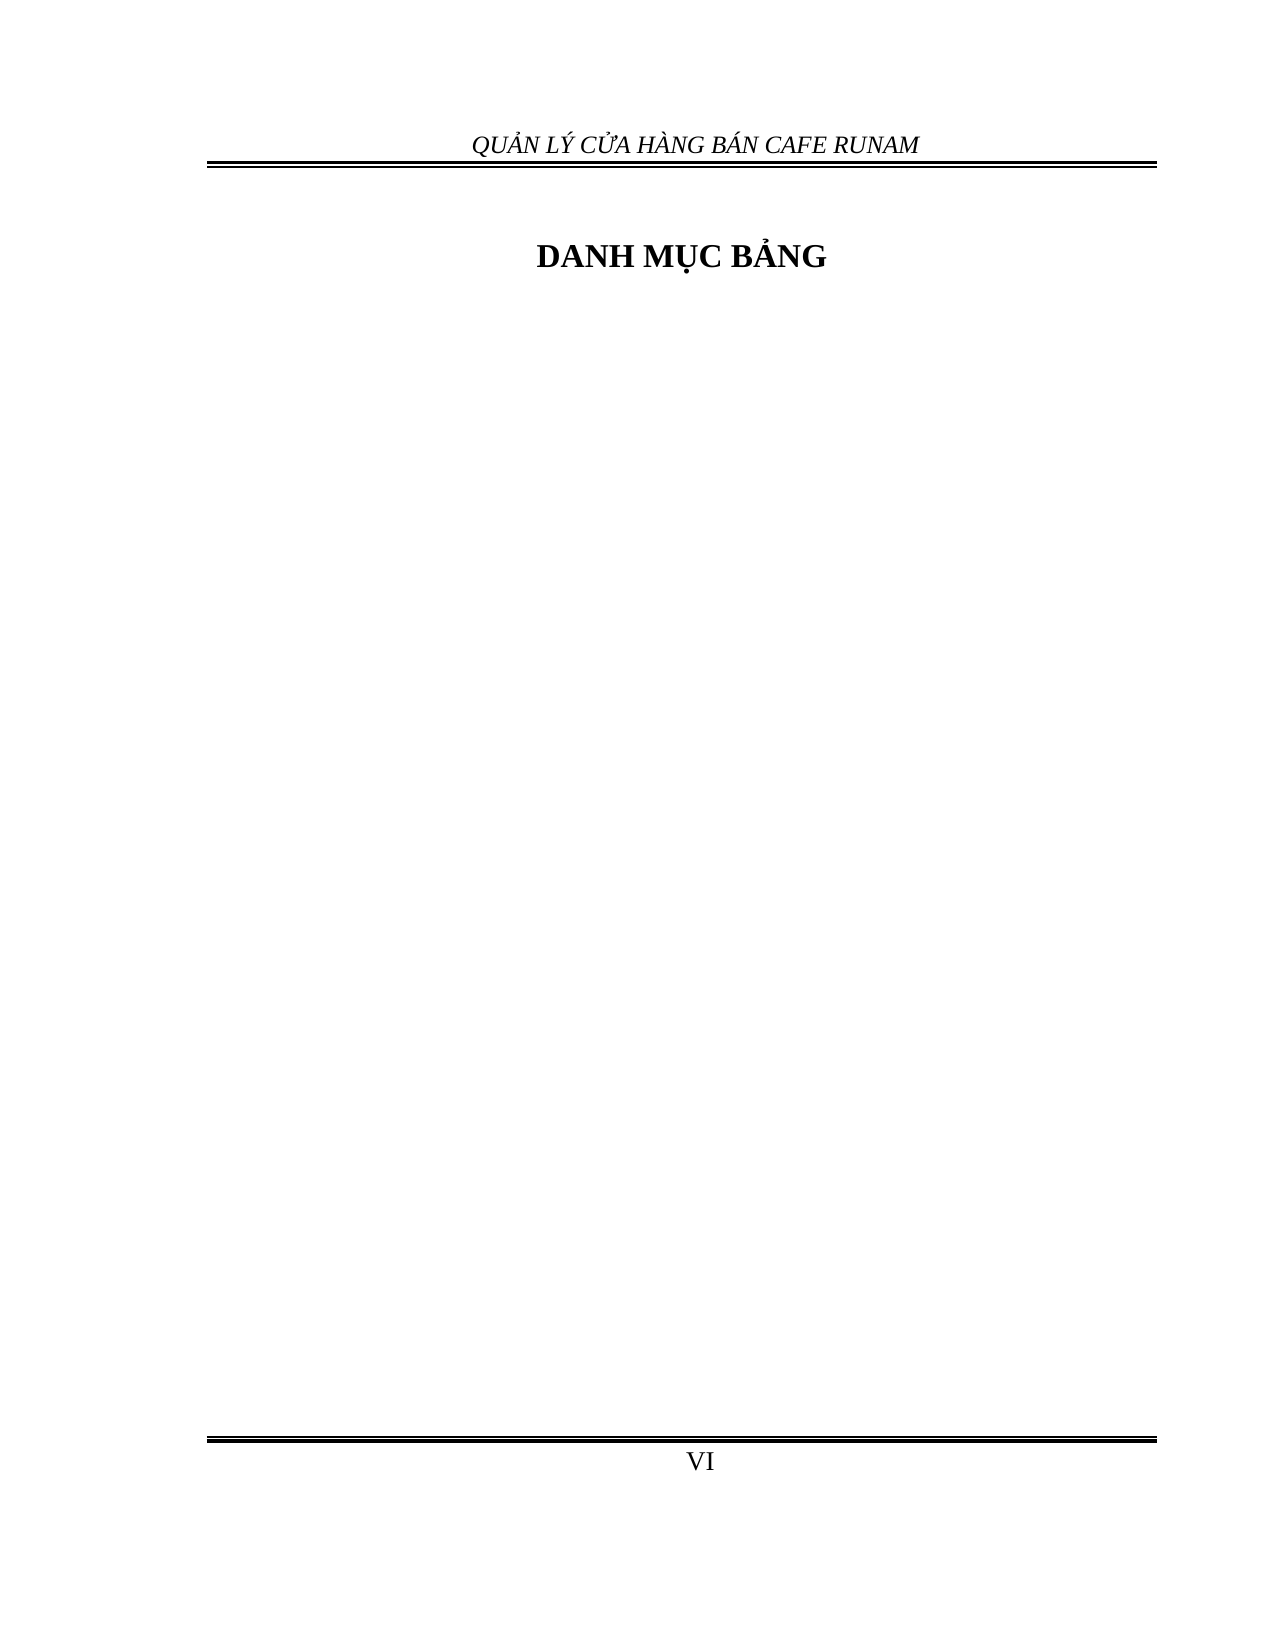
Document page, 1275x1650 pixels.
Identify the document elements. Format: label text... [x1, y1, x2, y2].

subtitle DANH MỤC BẢNG [207, 236, 1157, 275]
